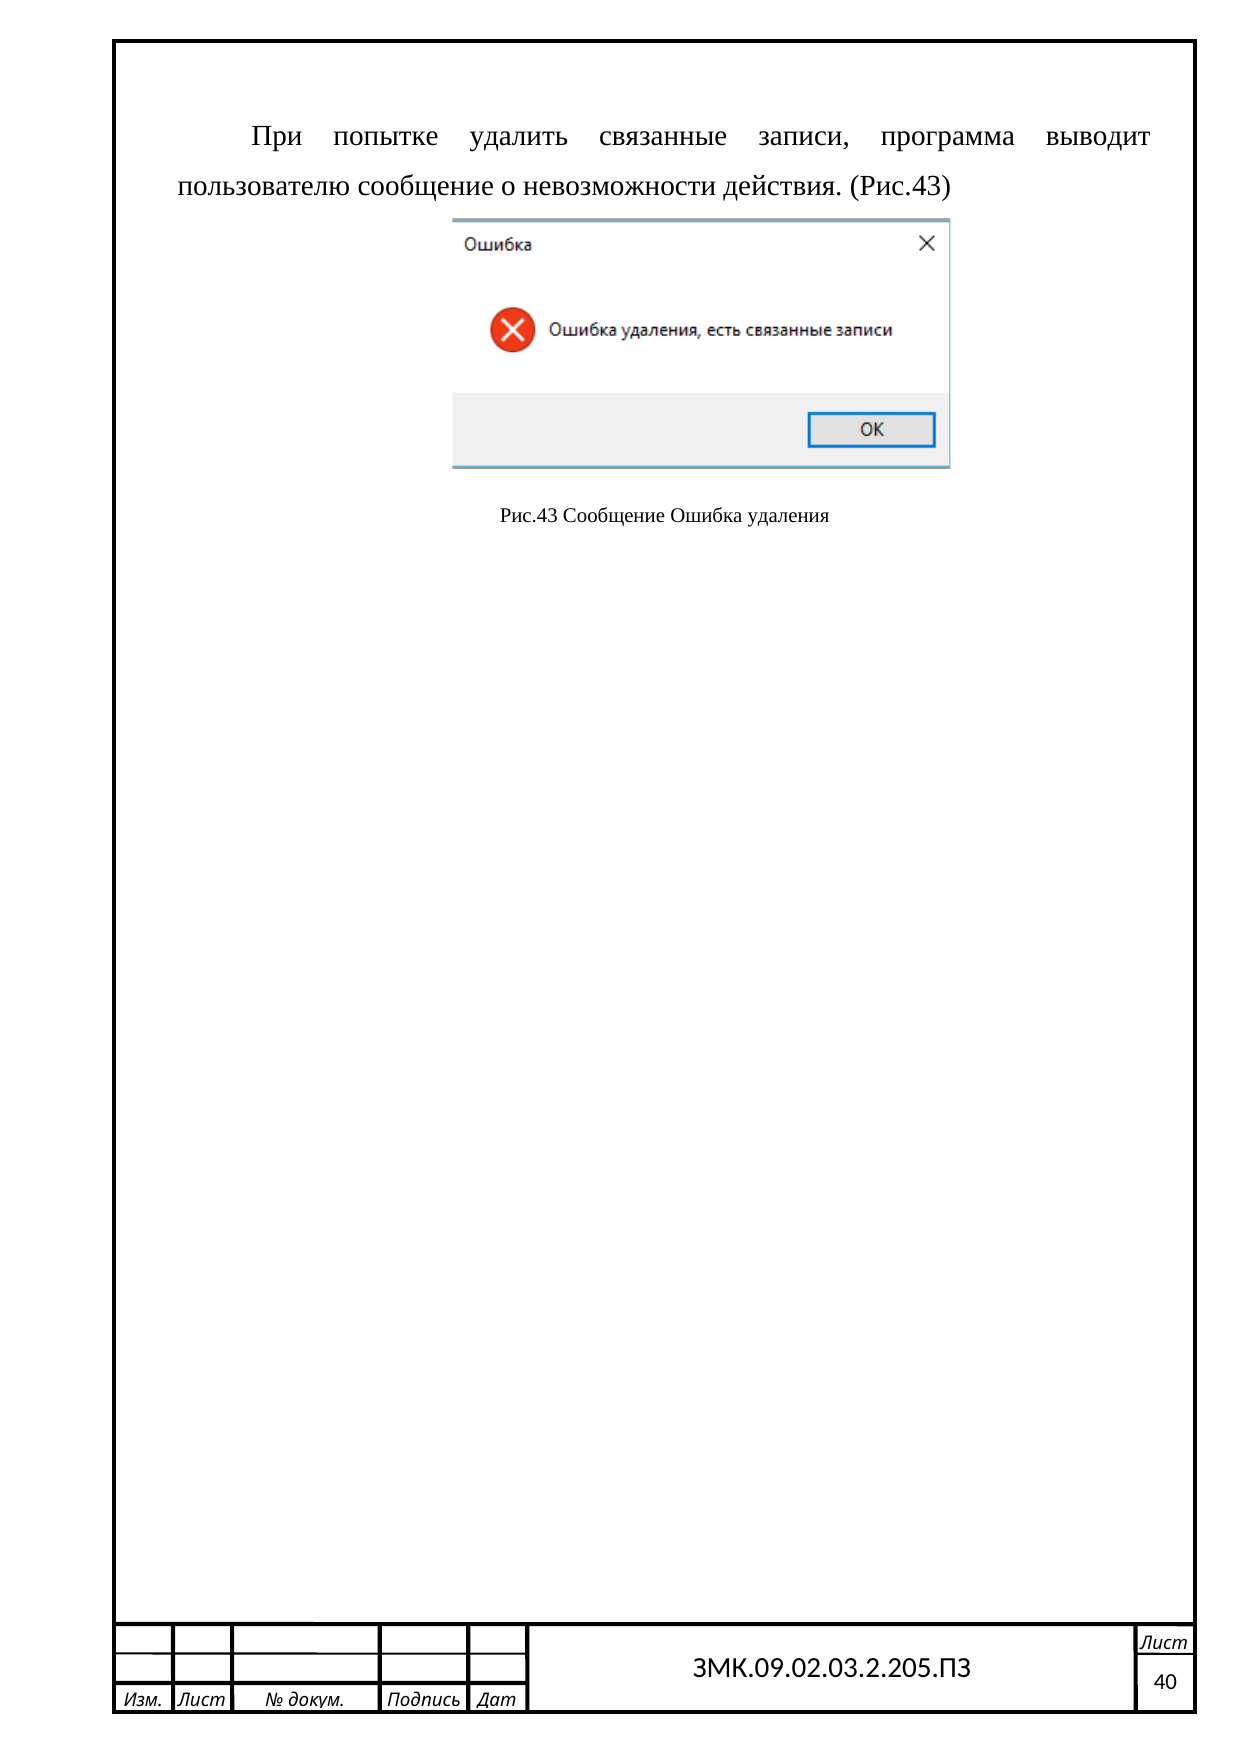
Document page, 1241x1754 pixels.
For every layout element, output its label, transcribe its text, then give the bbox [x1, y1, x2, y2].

text При попытке удалить связанные записи, программа выводит пользователю сообщение о невозможности действия. (Рис.43) [177, 118, 1152, 202]
text Рис.43 Сообщение Ошибка удаления [177, 503, 1152, 527]
picture [452, 218, 951, 469]
